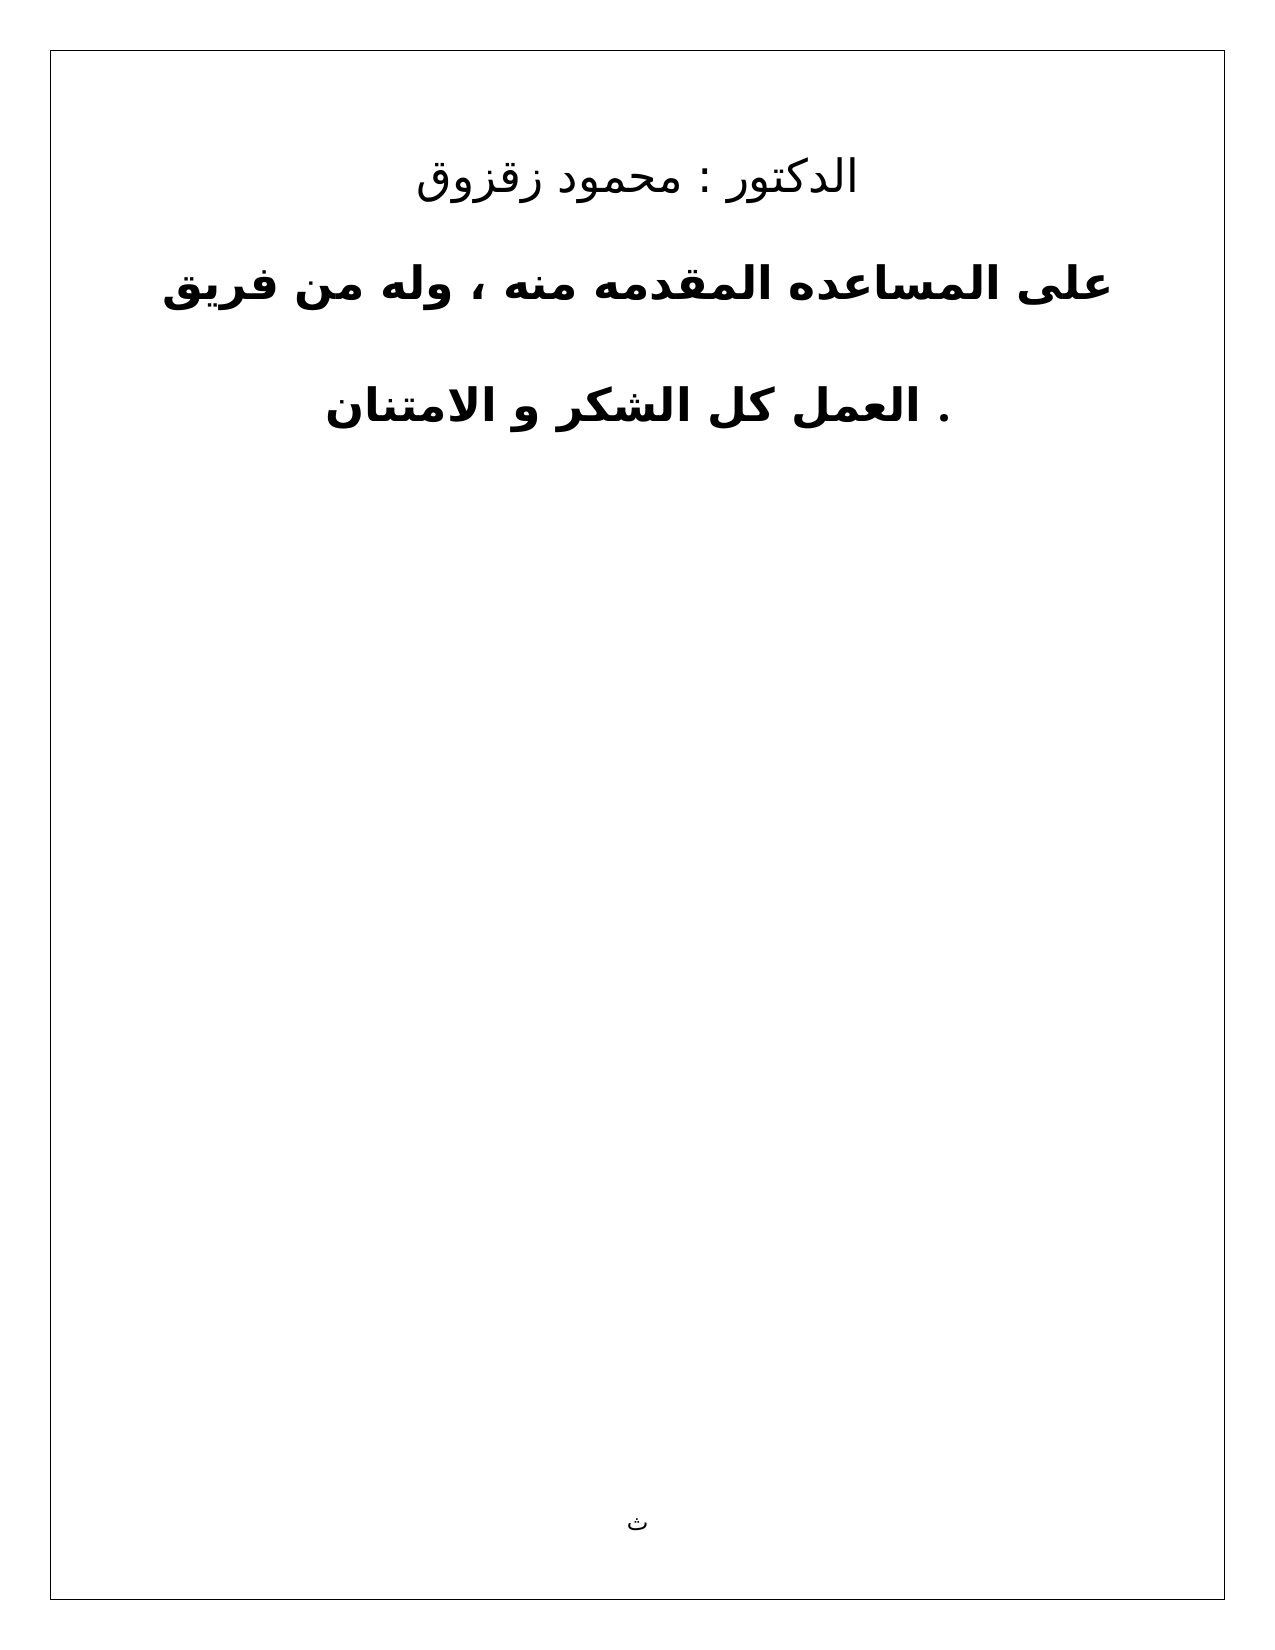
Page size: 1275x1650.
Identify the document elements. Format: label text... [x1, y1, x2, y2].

text الدكتور : محمود زقزوق [150, 150, 1125, 203]
text على المساعده المقدمه منه ، وله من فريق العمل كل الشكر و الامتنان . [150, 257, 1125, 435]
